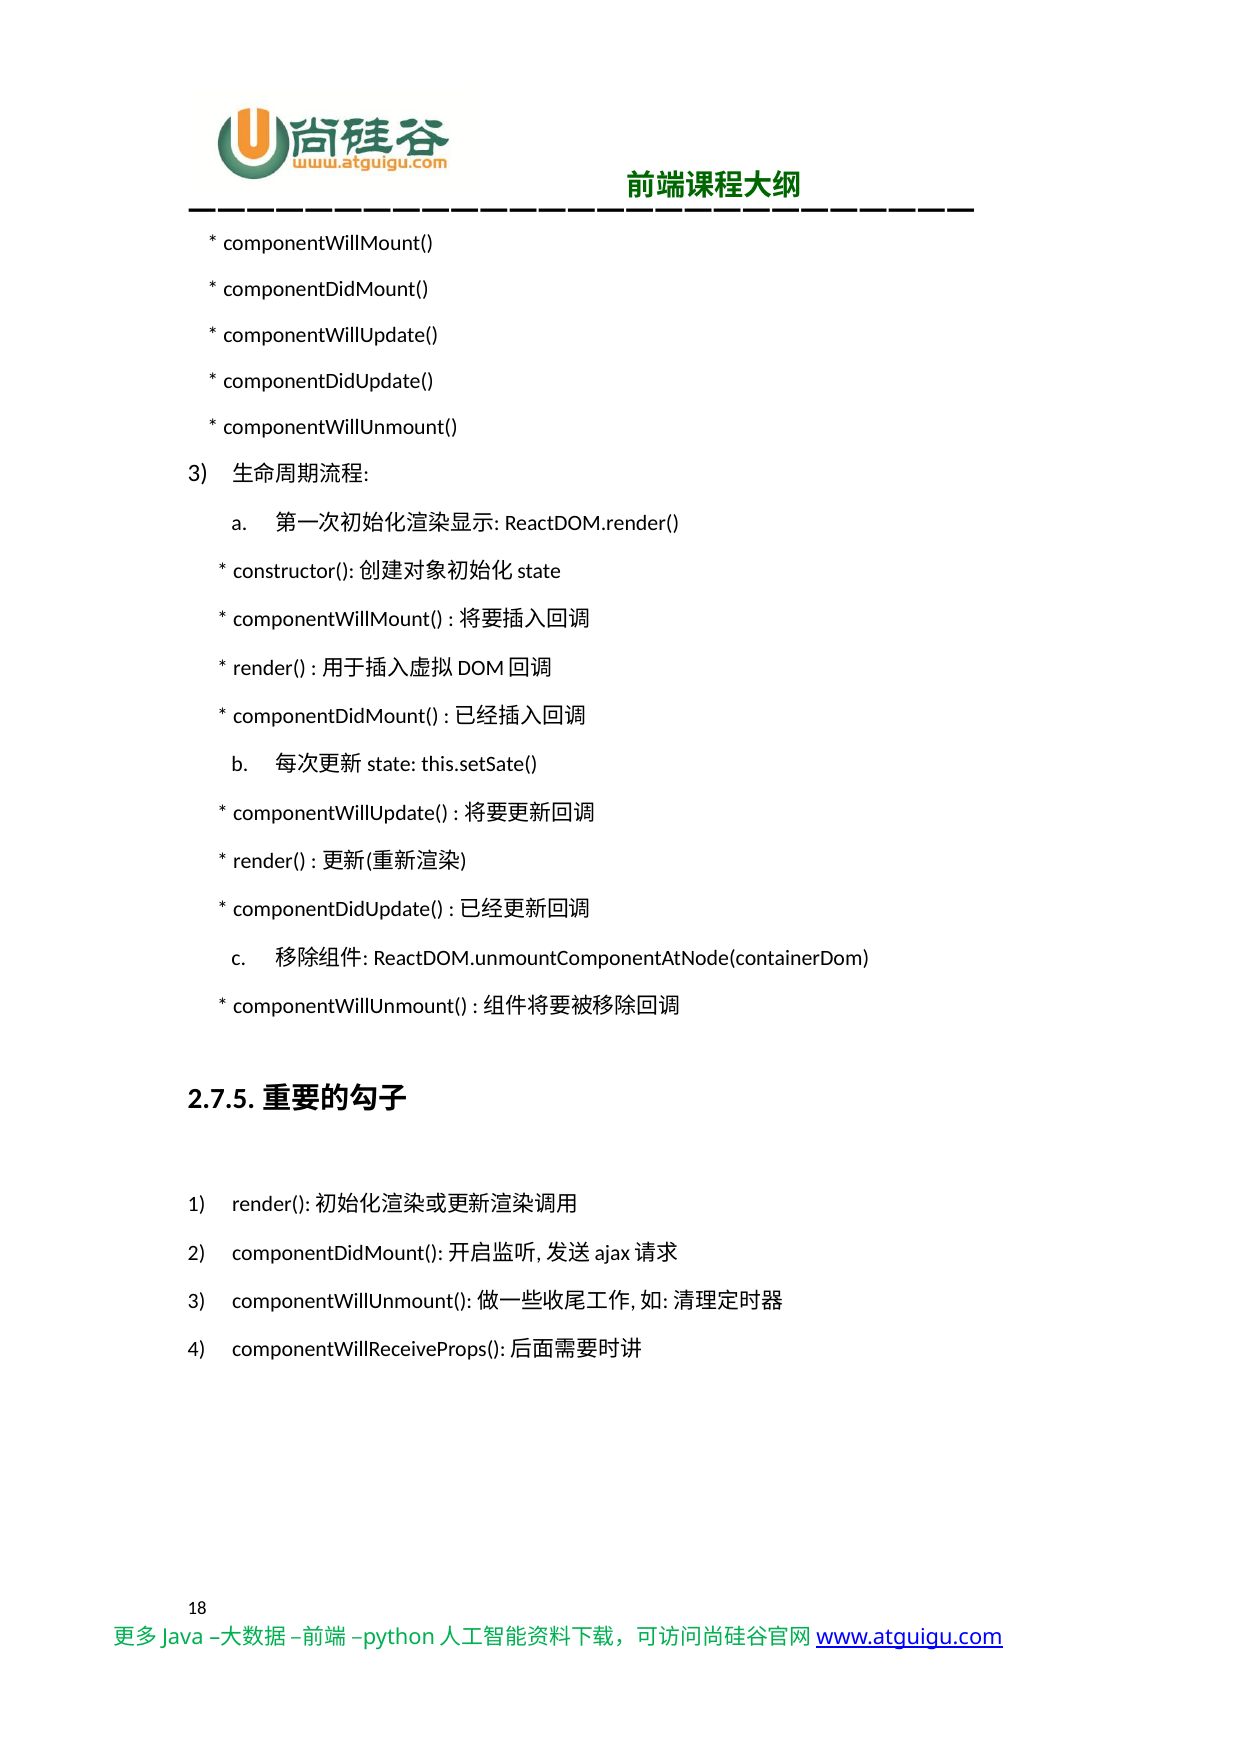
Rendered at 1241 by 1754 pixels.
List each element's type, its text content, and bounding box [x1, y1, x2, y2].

text * componentDidUpdate() [187, 364, 1053, 397]
text * render() : 用于插入虚拟DOM回调 [187, 649, 1053, 682]
list 第一次初始化渲染显示: ReactDOM.render() [231, 504, 1053, 537]
picture [187, 88, 479, 195]
list 生命周期流程: [187, 456, 1053, 488]
list componentDidMount(): 开启监听, 发送ajax请求 [187, 1234, 1053, 1267]
text * render() : 更新(重新渲染) [187, 842, 1053, 875]
text * componentWillMount() : 将要插入回调 [187, 601, 1053, 633]
text * componentWillUnmount() : 组件将要被移除回调 [187, 987, 1053, 1020]
subtitle 2.7.5. 重要的勾子 [187, 1063, 1053, 1128]
text * componentWillMount() [187, 227, 1053, 259]
text * componentDidUpdate() : 已经更新回调 [187, 891, 1053, 923]
list 移除组件: ReactDOM.unmountComponentAtNode(containerDom) [231, 939, 1053, 972]
list render(): 初始化渲染或更新渲染调用 [187, 1186, 1053, 1218]
text * componentWillUpdate() [187, 318, 1053, 351]
list 每次更新state: this.setSate() [231, 746, 1053, 778]
text * componentDidMount() : 已经插入回调 [187, 697, 1053, 730]
text * constructor(): 创建对象初始化state [187, 552, 1053, 585]
text * componentDidMount() [187, 272, 1053, 305]
text * componentWillUnmount() [187, 410, 1053, 442]
list componentWillUnmount(): 做一些收尾工作, 如: 清理定时器 [187, 1282, 1053, 1315]
text * componentWillUpdate() : 将要更新回调 [187, 794, 1053, 827]
list componentWillReceiveProps(): 后面需要时讲 [187, 1331, 1053, 1363]
